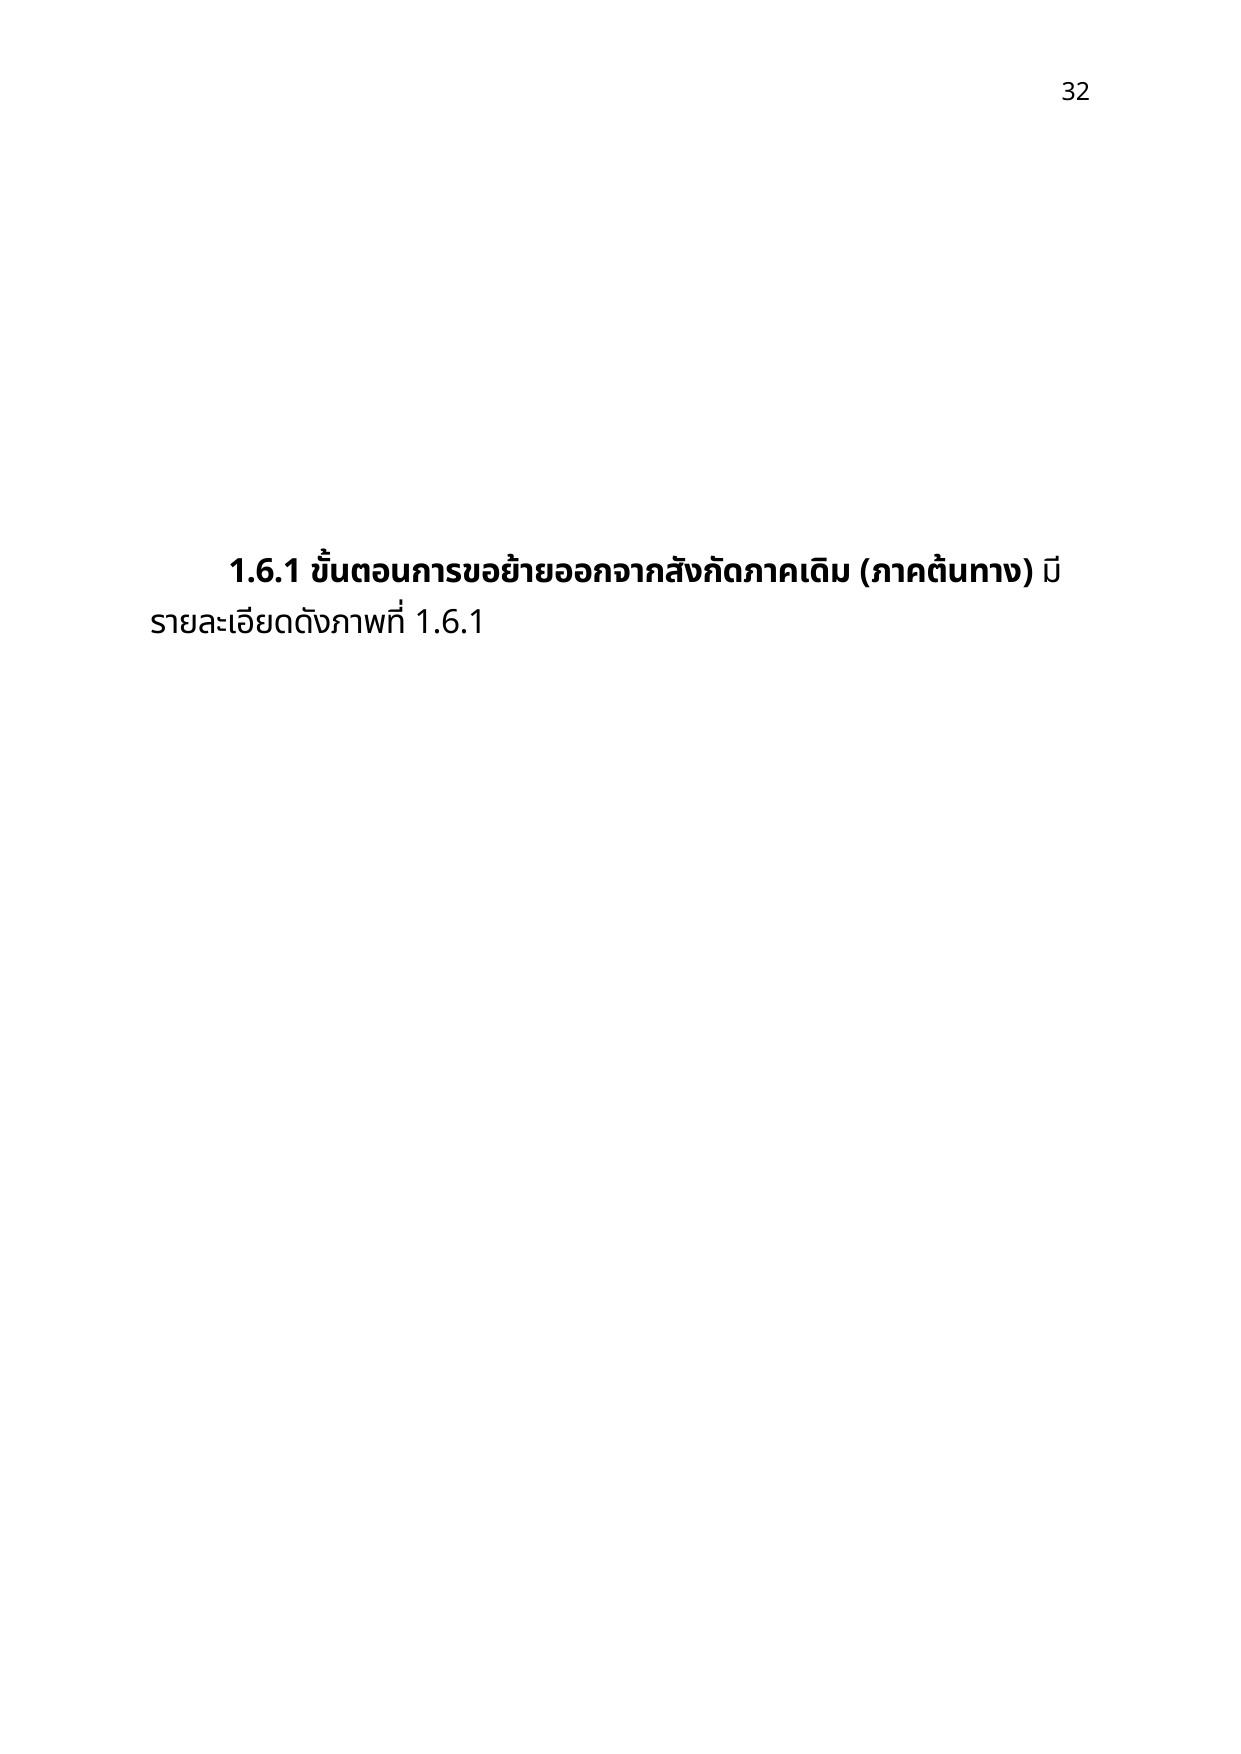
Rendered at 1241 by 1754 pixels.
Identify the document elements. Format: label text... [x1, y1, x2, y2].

text 1.6.1 ขั้นตอนการขอย้ายออกจากสังกัดภาคเดิม (ภาคต้นทาง) มีรายละเอียดดังภาพที่ 1.6.1 [150, 547, 1090, 648]
